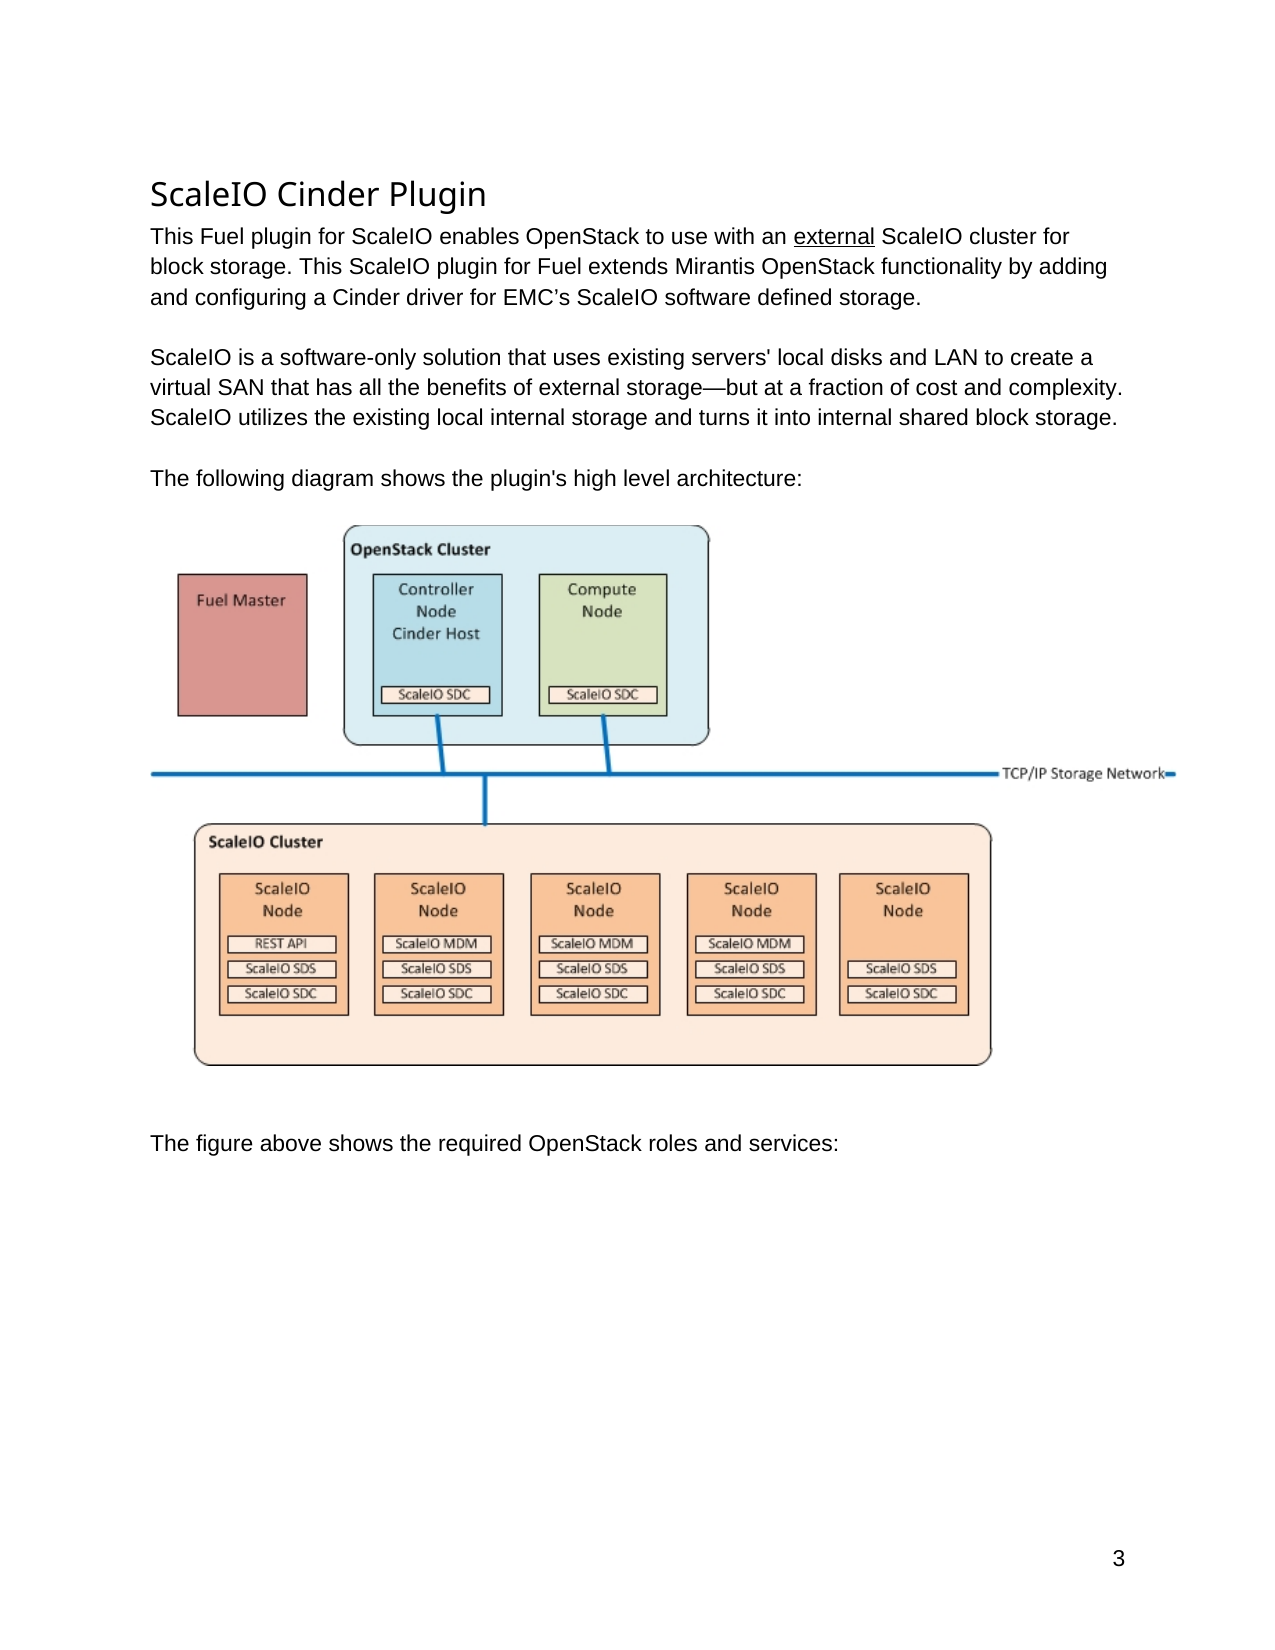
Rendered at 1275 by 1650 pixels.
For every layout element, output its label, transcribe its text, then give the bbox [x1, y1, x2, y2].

subtitle ScaleIO Cinder Plugin [150, 171, 1125, 216]
text The figure above shows the required OpenStack roles and services: [150, 1130, 1125, 1157]
picture [150, 525, 1177, 1066]
text ScaleIO is a software-only solution that uses existing servers' local disks and LAN to create a virtual SAN that has all the benefits of external storage—but at a fraction of cost and complexity. ScaleIO utilizes the existing local internal storage and turns it into internal shared block storage. [150, 344, 1125, 431]
text This Fuel plugin for ScaleIO enables OpenStack to use with an external ScaleIO cluster for block storage. This ScaleIO plugin for Fuel extends Mirantis OpenStack functionality by adding and configuring a Cinder driver for EMC’s ScaleIO software defined storage. [150, 223, 1125, 310]
text The following diagram shows the plugin's high level architecture: [150, 465, 1125, 491]
